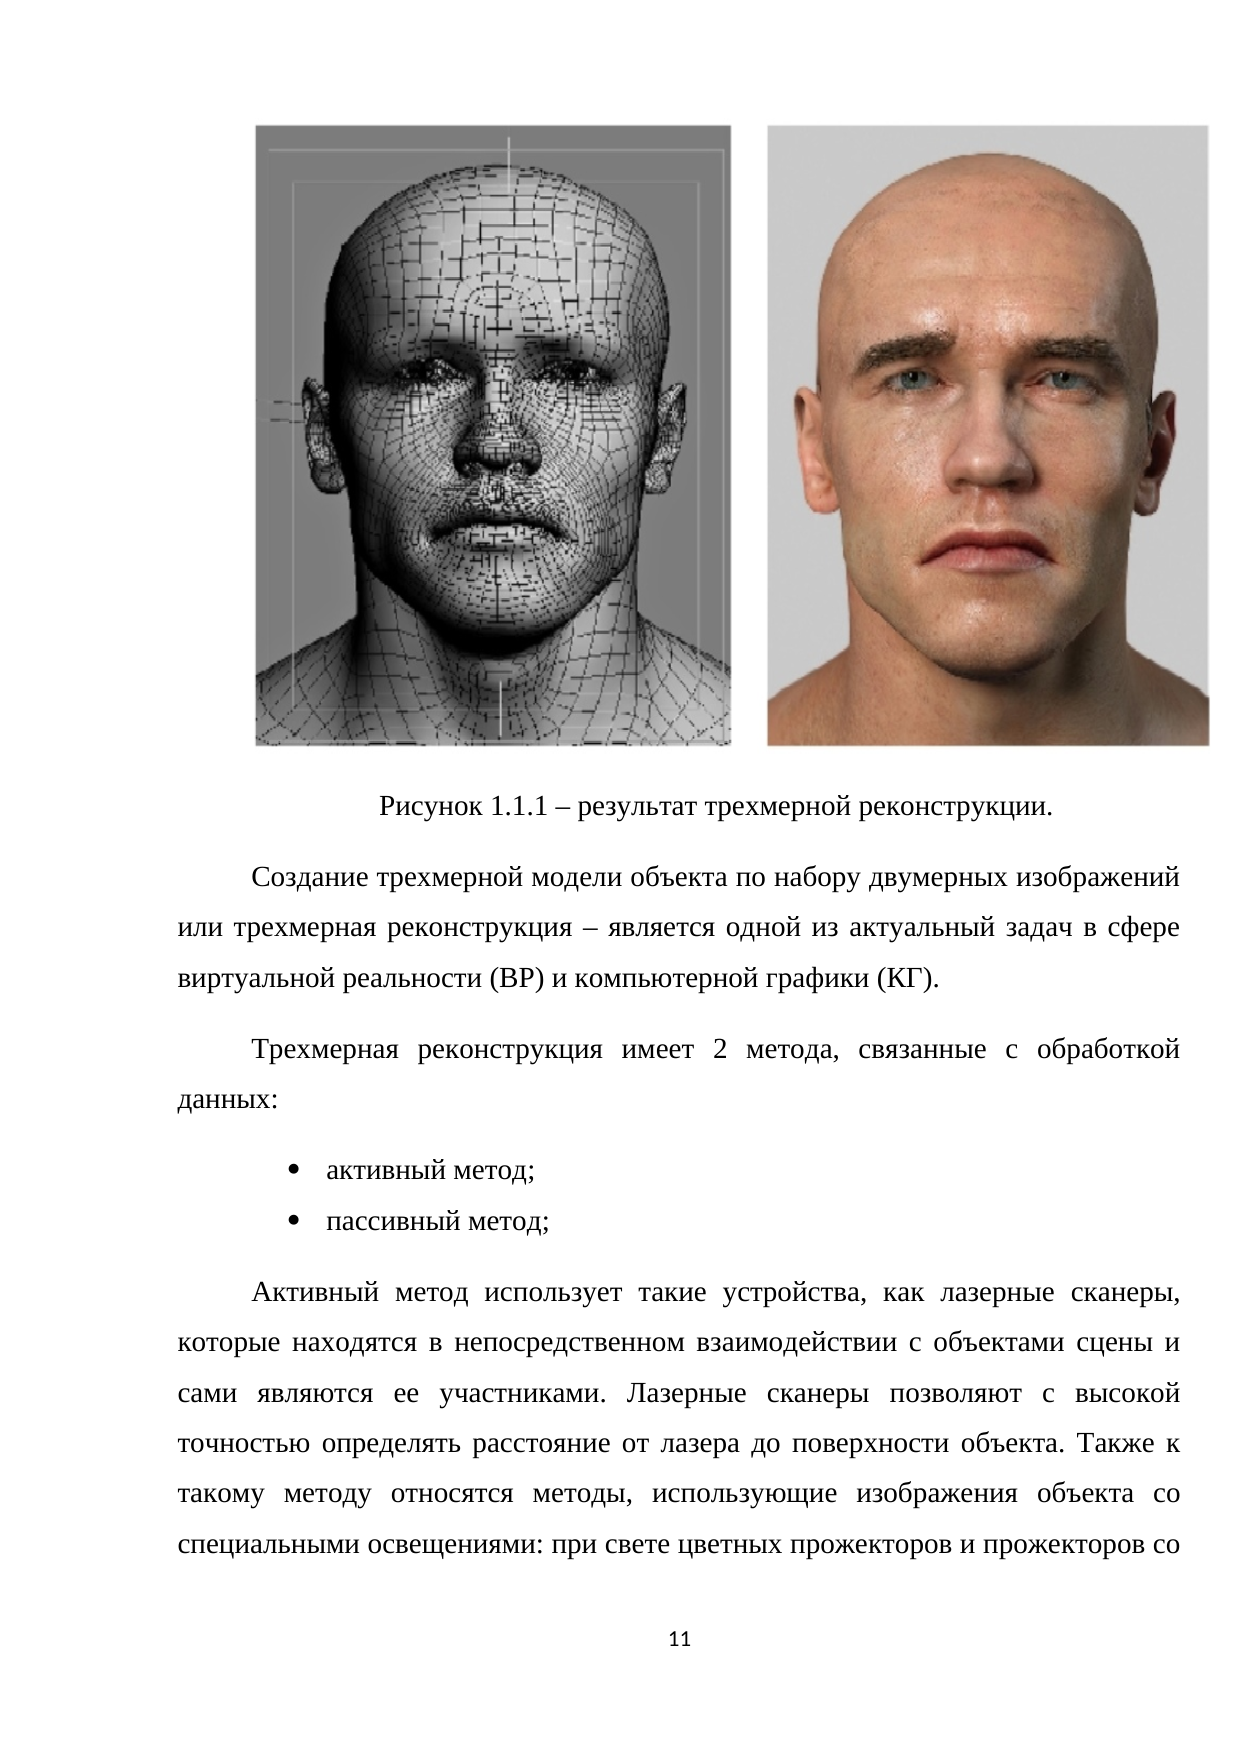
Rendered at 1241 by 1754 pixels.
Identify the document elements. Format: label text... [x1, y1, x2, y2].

text Рисунок 1.1.1 – результат трехмерной реконструкции. [177, 788, 1181, 822]
picture [251, 118, 1211, 754]
list пассивный метод; [288, 1203, 1181, 1237]
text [177, 1274, 1181, 1559]
text Трехмерная реконструкция имеет 2 метода, связанные с обработкой данных: [177, 1031, 1181, 1115]
text Создание трехмерной модели объекта по набору двумерных изображений или трехмерная реконструкция – является одной из актуальный задач в сфере виртуальной реальности (ВР) и компьютерной графики (КГ). [177, 859, 1181, 993]
list активный метод; [288, 1152, 1181, 1186]
